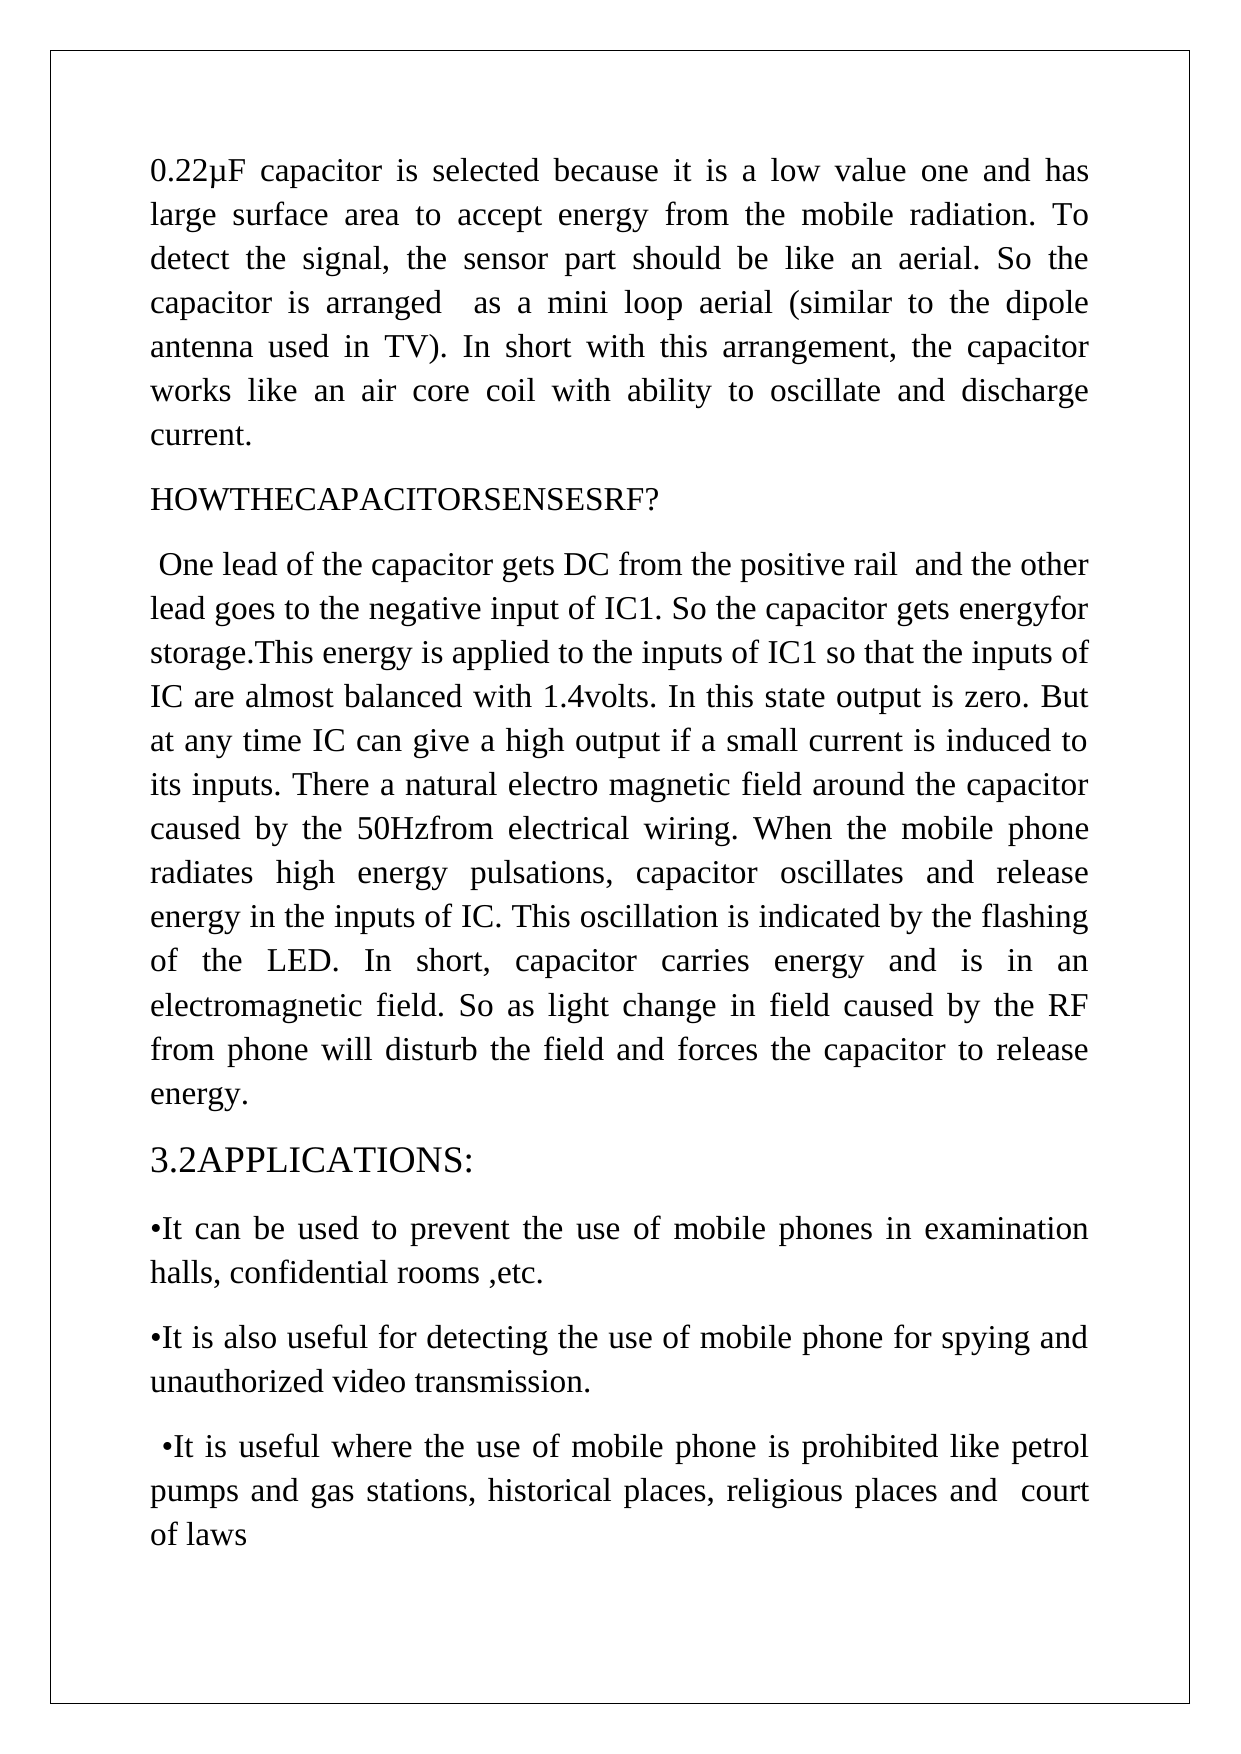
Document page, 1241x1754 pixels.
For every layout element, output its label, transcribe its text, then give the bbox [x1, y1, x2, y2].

text 3.2APPLICATIONS: [150, 1138, 1090, 1181]
text One lead of the capacitor gets DC from the positive rail and the other lead goes to the negative input of IC1. So the capacitor gets energyfor storage.This energy is applied to the inputs of IC1 so that the inputs of IC are almost balanced with 1.4volts. In this state output is zero. But at any time IC can give a high output if a small current is induced to its inputs. There a natural electro magnetic field around the capacitor caused by the 50Hzfrom electrical wiring. When the mobile phone radiates high energy pulsations, capacitor oscillates and release energy in the inputs of IC. This oscillation is indicated by the flashing of the LED. In short, capacitor carries energy and is in an electromagnetic field. So as light change in field caused by the RF from phone will disturb the field and forces the capacitor to release energy. [150, 544, 1090, 1111]
text •It can be used to prevent the use of mobile phones in examination halls, confidential rooms ,etc. [150, 1208, 1090, 1291]
text •It is also useful for detecting the use of mobile phone for spying and unauthorized video transmission. [150, 1317, 1090, 1399]
text •It is useful where the use of mobile phone is prohibited like petrol pumps and gas stations, historical places, religious places and court of laws [150, 1426, 1090, 1553]
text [150, 150, 1090, 453]
text HOWTHECAPACITORSENSESRF? [150, 479, 1090, 518]
